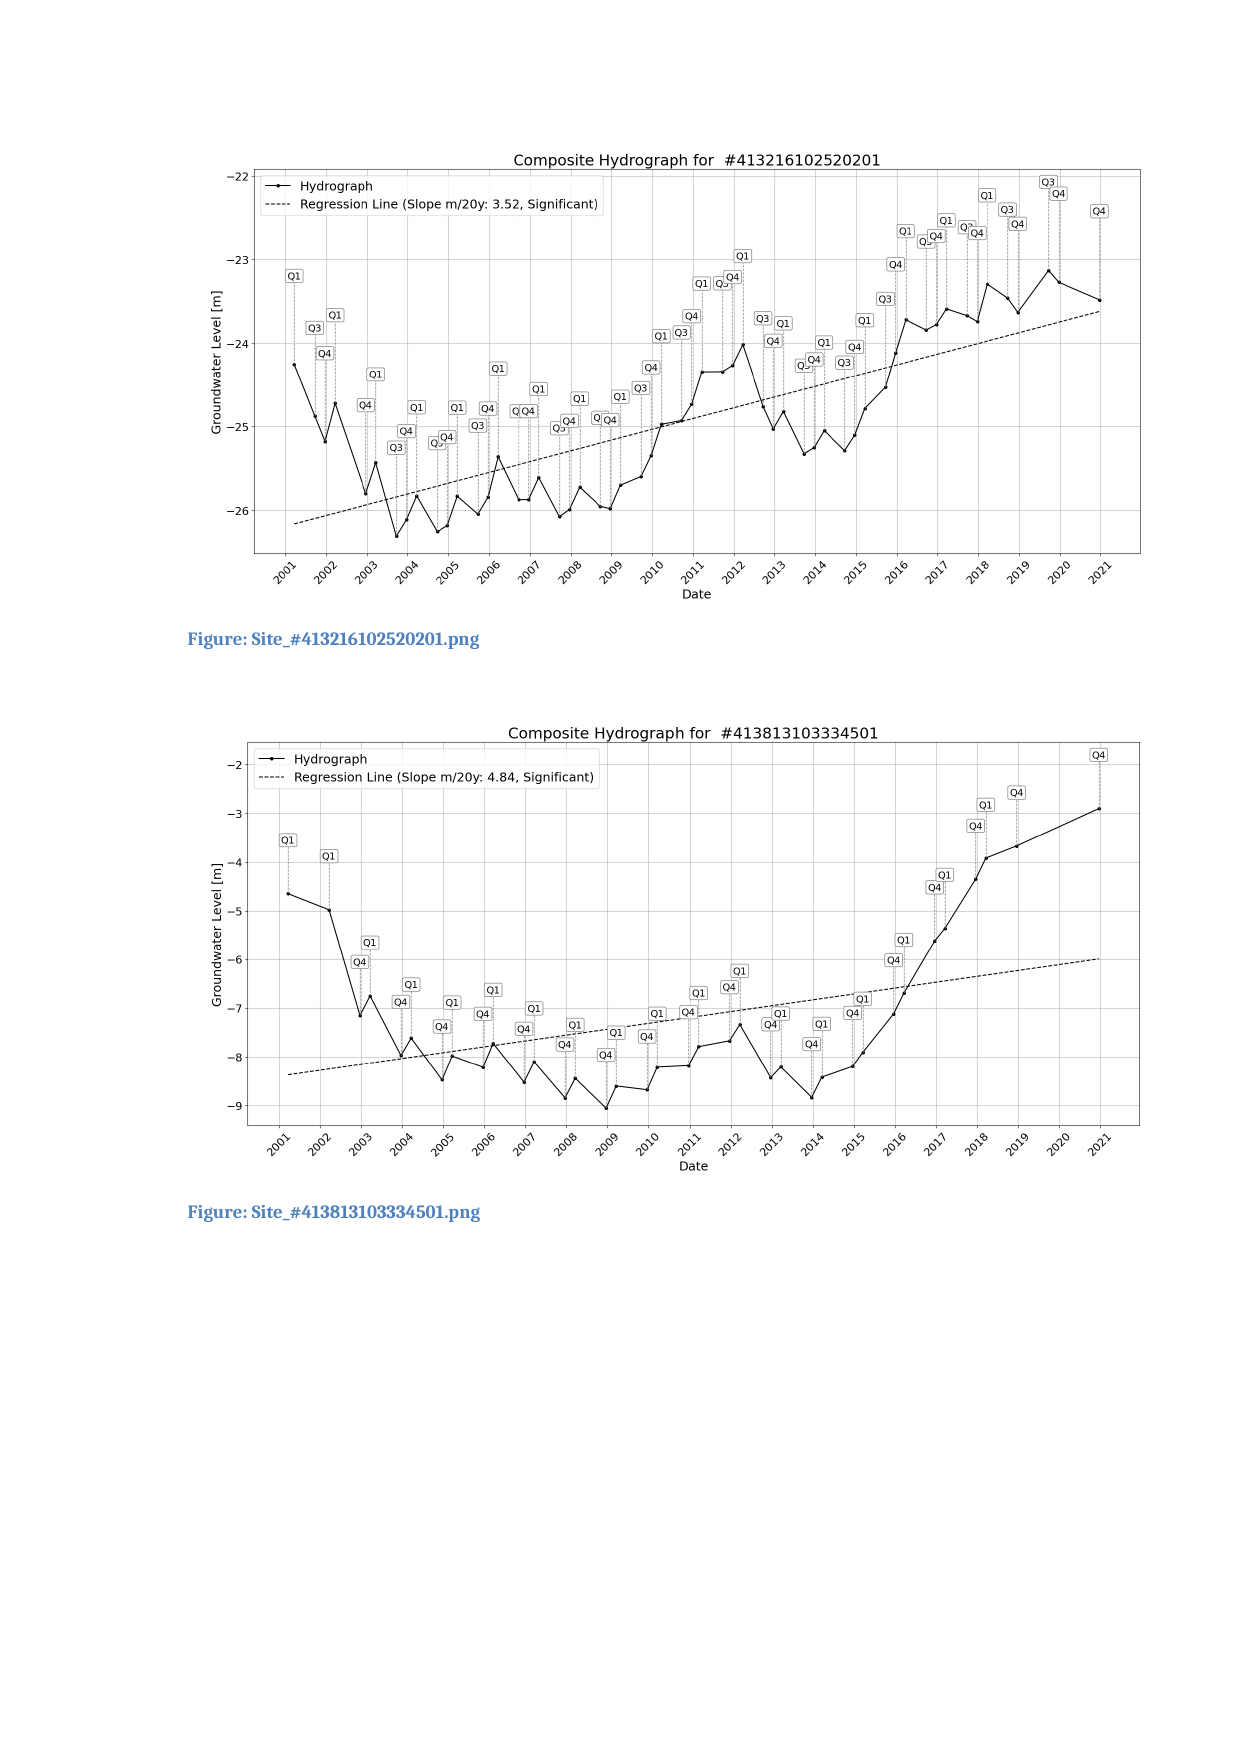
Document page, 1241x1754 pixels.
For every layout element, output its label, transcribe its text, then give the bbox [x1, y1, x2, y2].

picture [206, 150, 1144, 605]
text Figure: Site_#413813103334501.png [187, 1201, 1053, 1223]
picture [206, 722, 1144, 1177]
text Figure: Site_#413216102520201.png [187, 629, 1053, 650]
